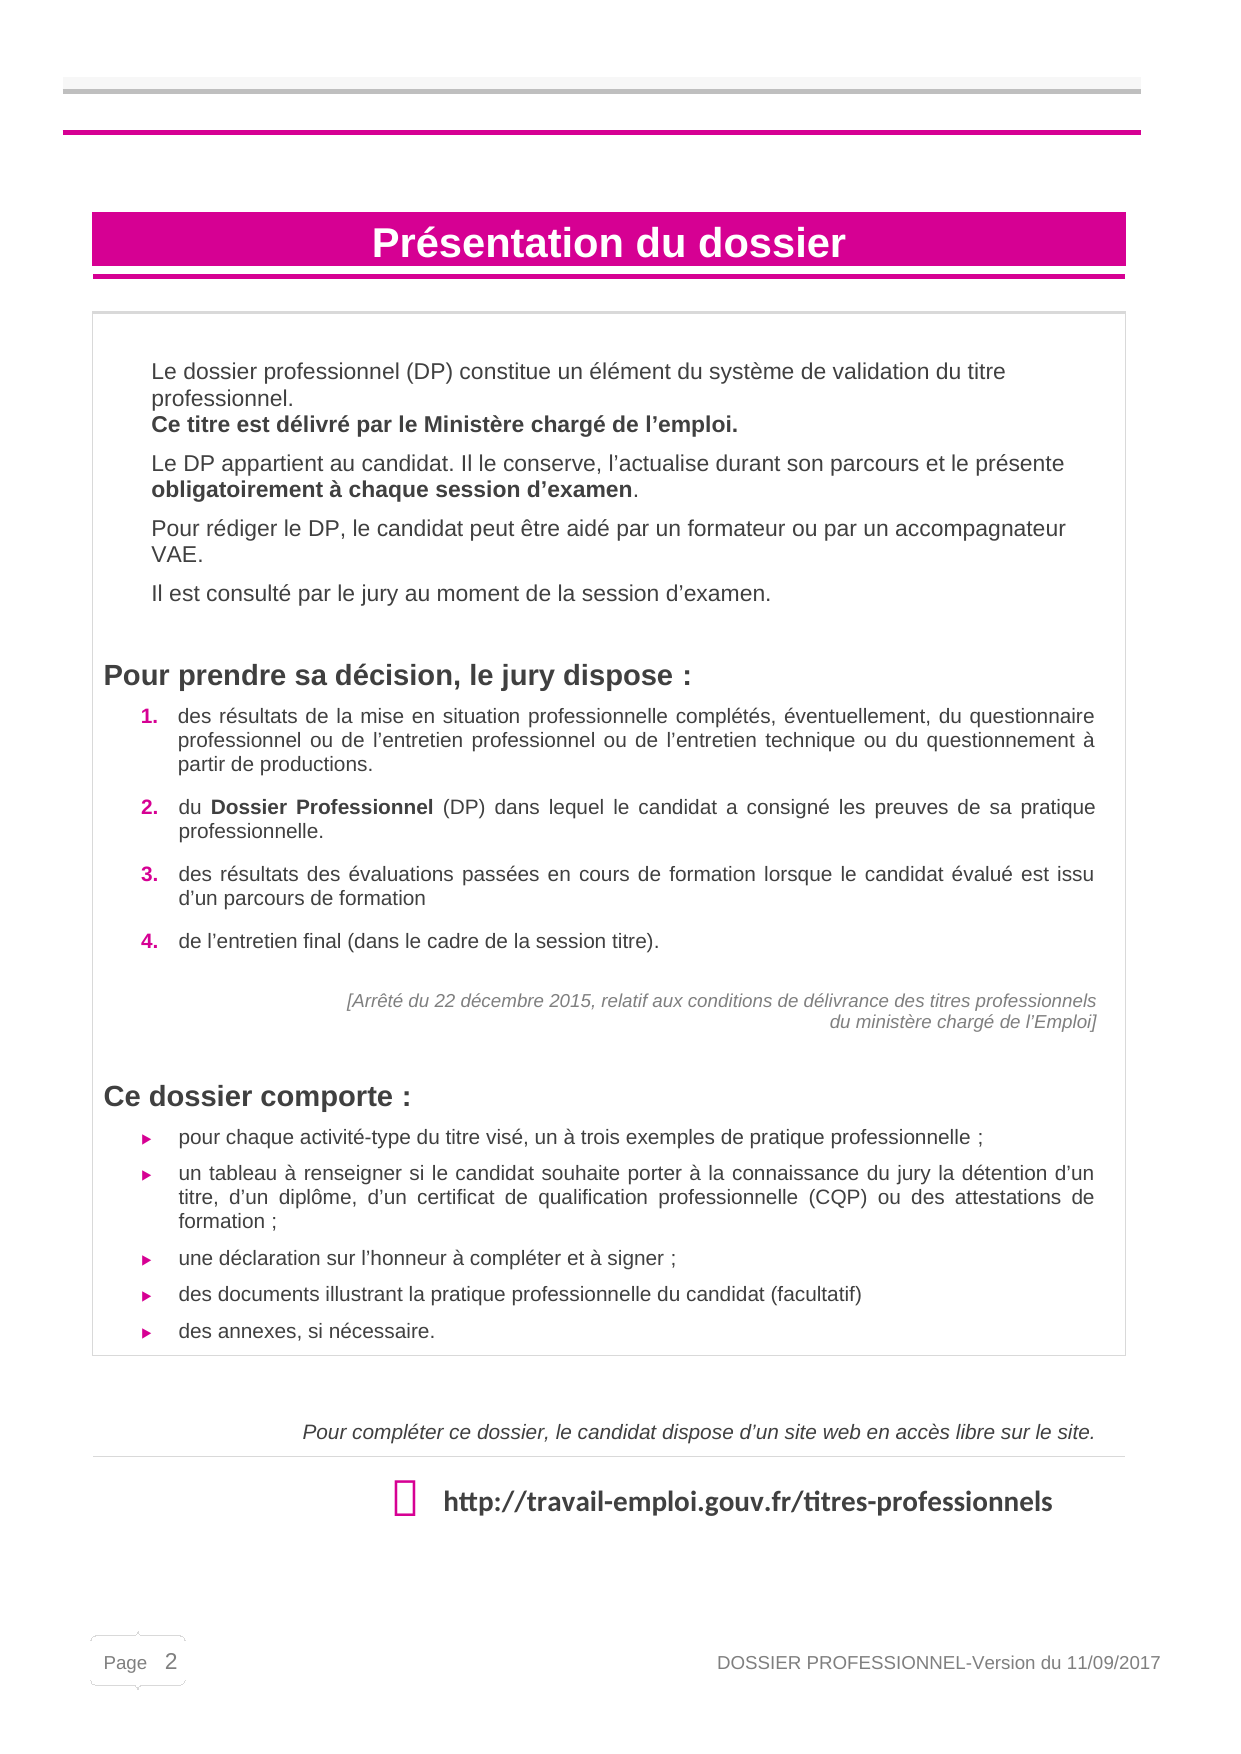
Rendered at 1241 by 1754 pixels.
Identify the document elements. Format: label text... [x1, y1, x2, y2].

table_cell Pour compléter ce dossier, le candidat dispose d’un site web en accès libre sur le site. [92, 1356, 1126, 1456]
table_header Présentation du dossier [92, 212, 1126, 266]
table_cell [92, 274, 1126, 311]
table_cell [92, 266, 1126, 274]
table_cell  [92, 1456, 432, 1531]
table_cell http://travail-emploi.gouv.fr/titres-professionnels [432, 1456, 1126, 1531]
table_cell Le dossier professionnel (DP) constitue un élément du système de validation du titre professionnel. Ce titre est délivré par le Ministère chargé de l’emploi. Le DP appartient au candidat. Il le conserve, l’actualise durant son parcours et le présente obligatoirement à chaque session d’examen. Pour rédiger le DP, le candidat peut être aidé par un formateur ou par un accompagnateur VAE. Il est consulté par le jury au moment de la session d’examen. Pour prendre sa décision, le jury dispose : des résultats de la mise en situation professionnelle complétés, éventuellement, du questionnaire professionnel ou de l’entretien professionnel ou de l’entretien technique ou du questionnement à partir de productions. du Dossier Professionnel (DP) dans lequel le candidat a consigné les preuves de sa pratique professionnelle. des résultats des évaluations passées en cours de formation lorsque le candidat évalué est issu d’un parcours de formation de l’entretien final (dans le cadre de la session titre). [Arrêté du 22 décembre 2015, relatif aux conditions de délivrance des titres professionnels du ministère chargé de l’Emploi] Ce dossier comporte : pour chaque activité-type du titre visé, un à trois exemples de pratique professionnelle ; un tableau à renseigner si le candidat souhaite porter à la connaissance du jury la détention d’un titre, d’un diplôme, d’un certificat de qualification professionnelle (CQP) ou des attestations de formation ; une déclaration sur l’honneur à compléter et à signer ; des documents illustrant la pratique professionnelle du candidat (facultatif) des annexes, si nécessaire. [93, 314, 1125, 1355]
